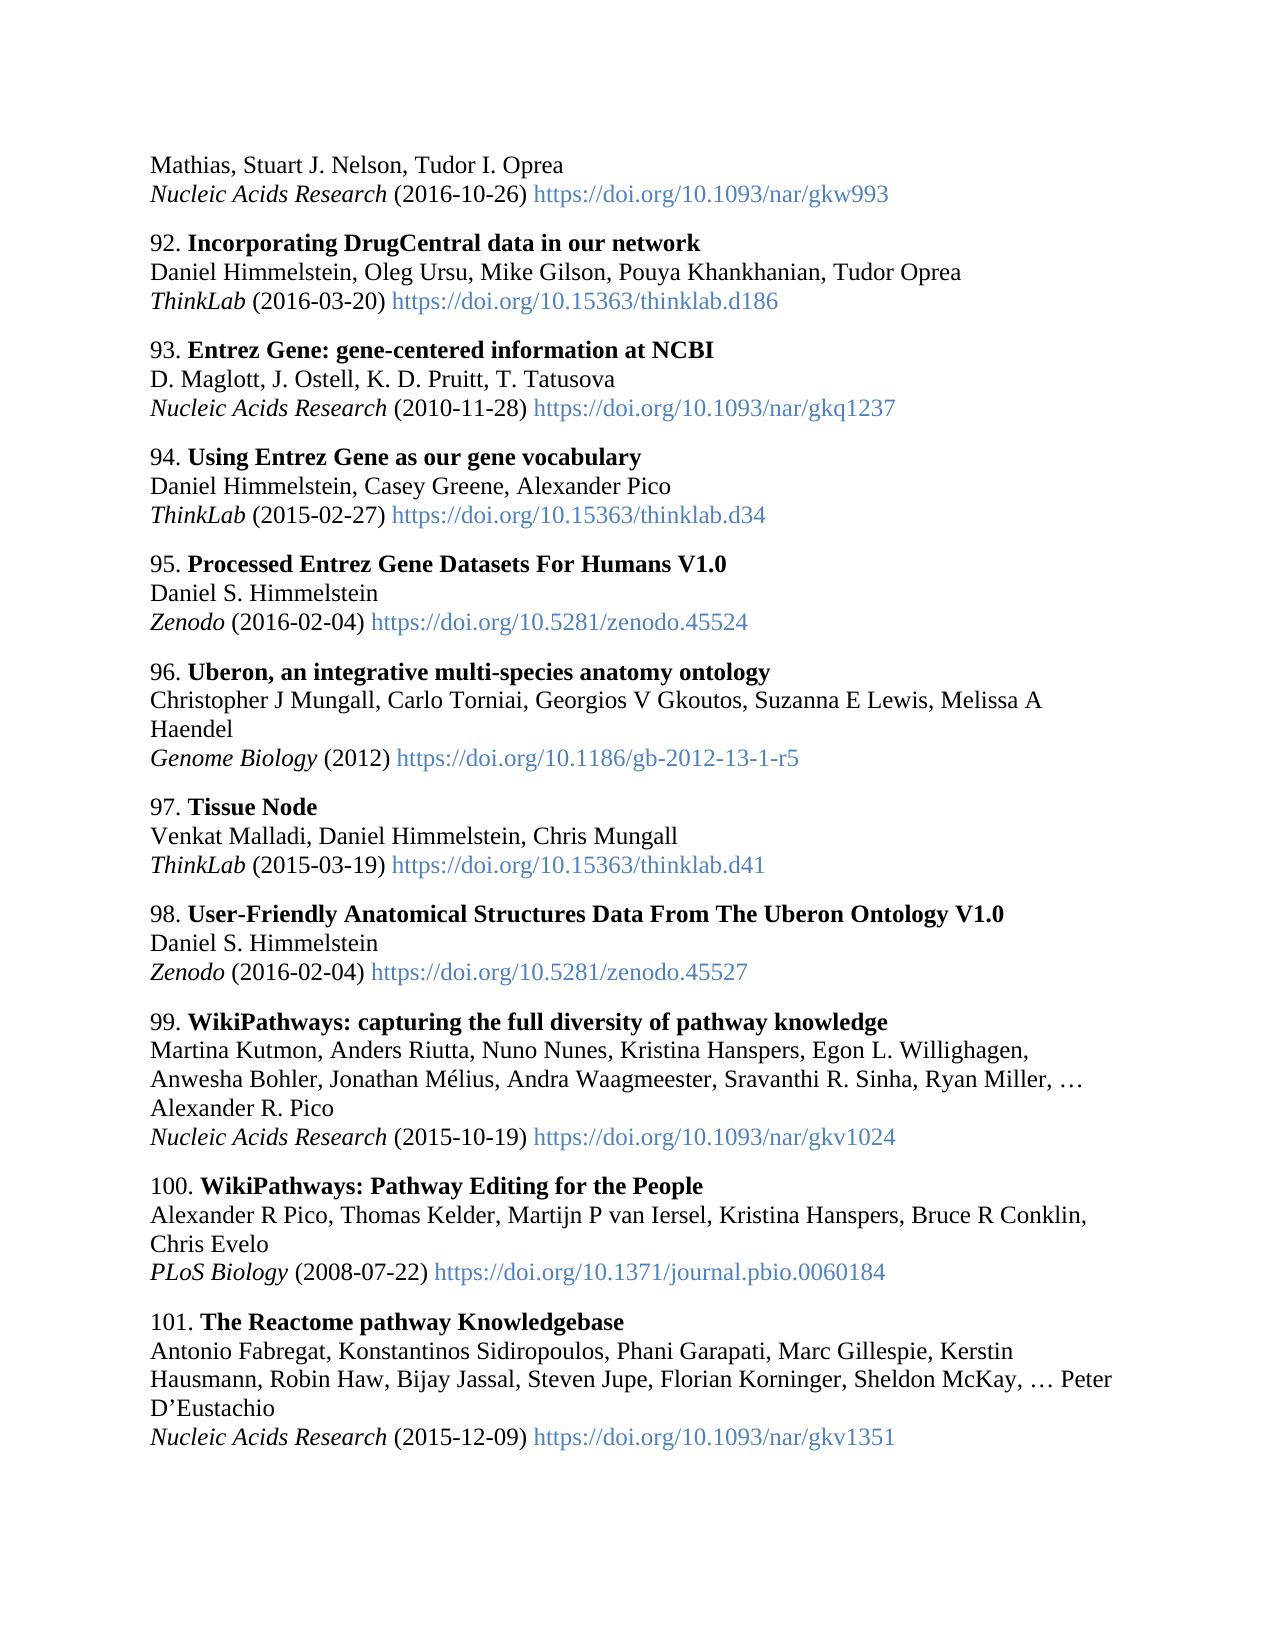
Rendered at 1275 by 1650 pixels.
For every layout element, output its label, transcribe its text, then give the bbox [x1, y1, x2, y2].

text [150, 150, 1125, 207]
text 94. Using Entrez Gene as our gene vocabulary Daniel Himmelstein, Casey Greene, Alexander Pico ThinkLab (2015-02-27) https://doi.org/10.15363/thinklab.d34 [150, 442, 1125, 529]
text 101. The Reactome pathway Knowledgebase Antonio Fabregat, Konstantinos Sidiropoulos, Phani Garapati, Marc Gillespie, Kerstin Hausmann, Robin Haw, Bijay Jassal, Steven Jupe, Florian Korninger, Sheldon McKay, … Peter D’Eustachio Nucleic Acids Research (2015-12-09) https://doi.org/10.1093/nar/gkv1351 [150, 1307, 1125, 1451]
text 98. User-Friendly Anatomical Structures Data From The Uberon Ontology V1.0 Daniel S. Himmelstein Zenodo (2016-02-04) https://doi.org/10.5281/zenodo.45527 [150, 899, 1125, 986]
text 95. Processed Entrez Gene Datasets For Humans V1.0 Daniel S. Himmelstein Zenodo (2016-02-04) https://doi.org/10.5281/zenodo.45524 [150, 549, 1125, 636]
text 92. Incorporating DrugCentral data in our network Daniel Himmelstein, Oleg Ursu, Mike Gilson, Pouya Khankhanian, Tudor Oprea ThinkLab (2016-03-20) https://doi.org/10.15363/thinklab.d186 [150, 228, 1125, 314]
text 99. WikiPathways: capturing the full diversity of pathway knowledge Martina Kutmon, Anders Riutta, Nuno Nunes, Kristina Hanspers, Egon L. Willighagen, Anwesha Bohler, Jonathan Mélius, Andra Waagmeester, Sravanthi R. Sinha, Ryan Miller, … Alexander R. Pico Nucleic Acids Research (2015-10-19) https://doi.org/10.1093/nar/gkv1024 [150, 1007, 1125, 1150]
text 96. Uberon, an integrative multi-species anatomy ontology Christopher J Mungall, Carlo Torniai, Georgios V Gkoutos, Suzanna E Lewis, Melissa A Haendel Genome Biology (2012) https://doi.org/10.1186/gb-2012-13-1-r5 [150, 657, 1125, 772]
text 97. Tissue Node Venkat Malladi, Daniel Himmelstein, Chris Mungall ThinkLab (2015-03-19) https://doi.org/10.15363/thinklab.d41 [150, 792, 1125, 879]
text 93. Entrez Gene: gene-centered information at NCBI D. Maglott, J. Ostell, K. D. Pruitt, T. Tatusova Nucleic Acids Research (2010-11-28) https://doi.org/10.1093/nar/gkq1237 [150, 335, 1125, 422]
text 100. WikiPathways: Pathway Editing for the People Alexander R Pico, Thomas Kelder, Martijn P van Iersel, Kristina Hanspers, Bruce R Conklin, Chris Evelo PLoS Biology (2008-07-22) https://doi.org/10.1371/journal.pbio.0060184 [150, 1171, 1125, 1286]
